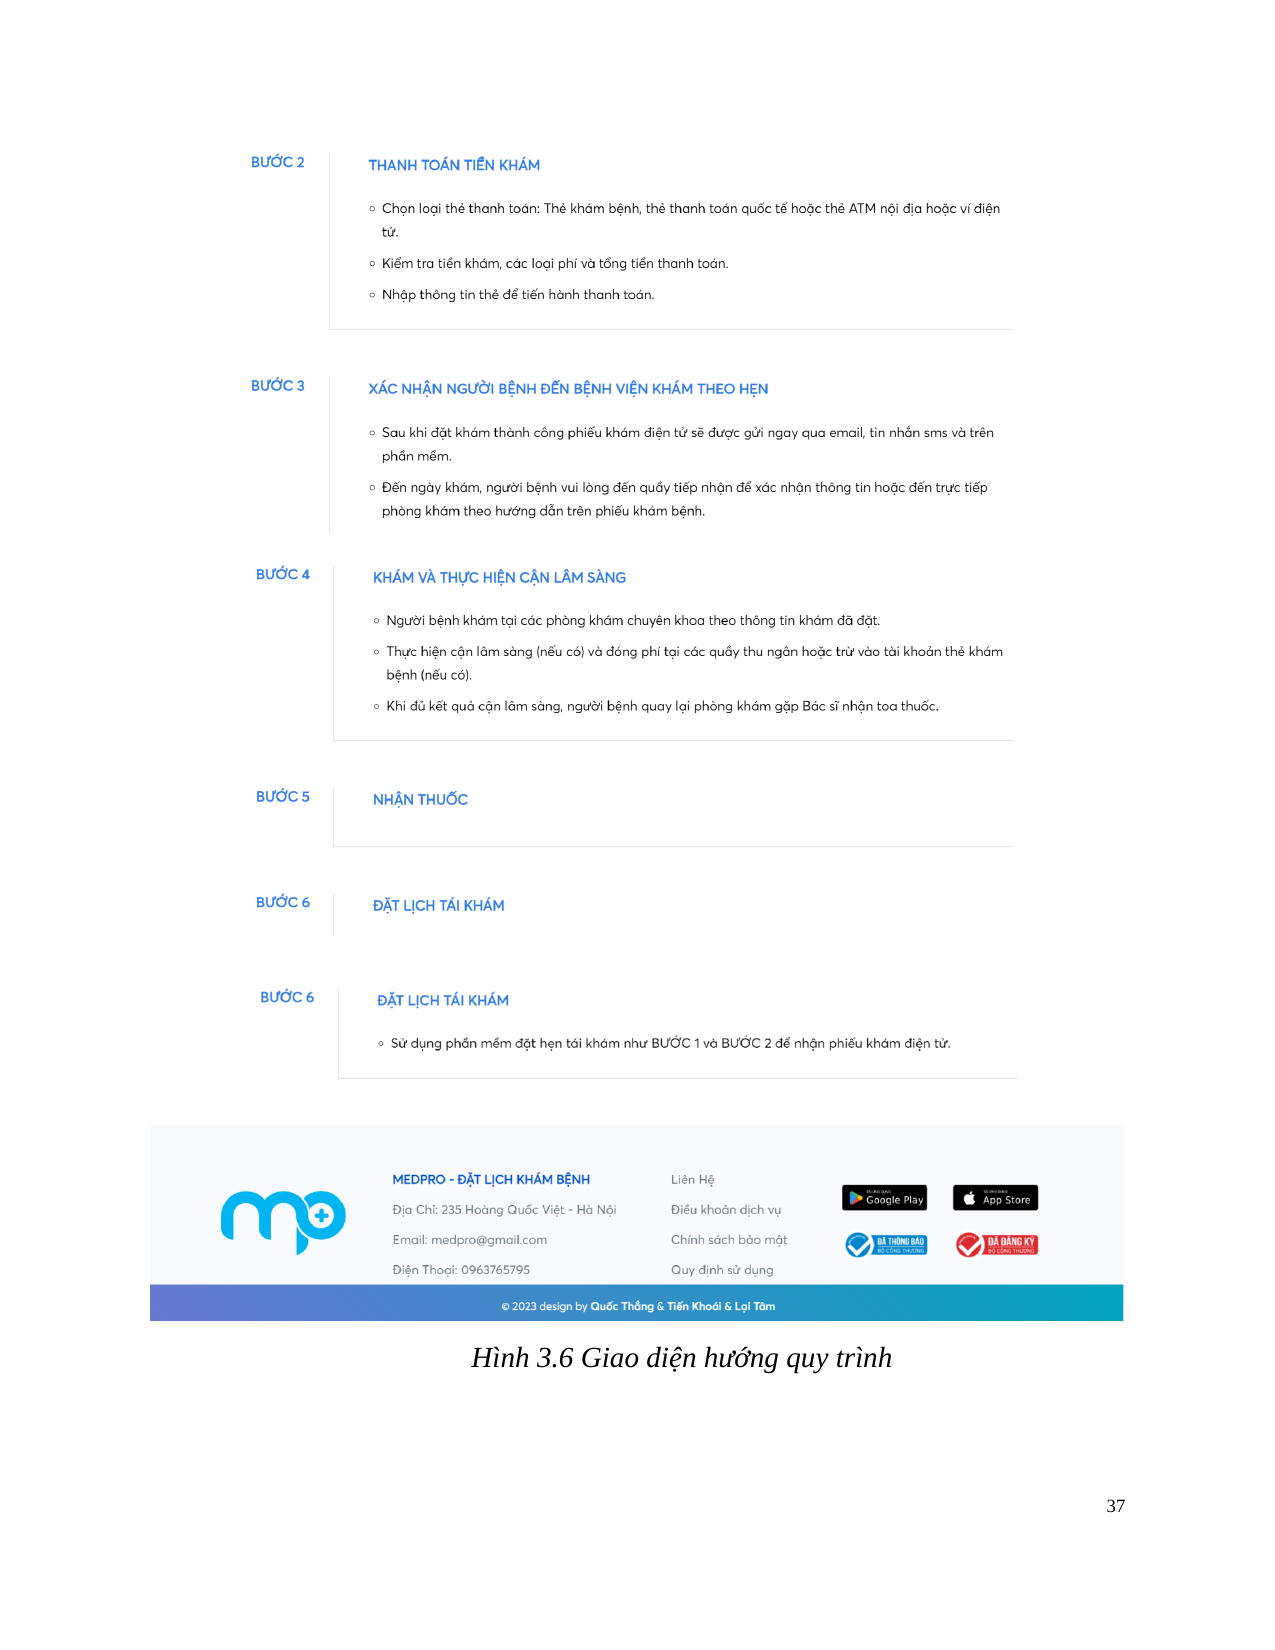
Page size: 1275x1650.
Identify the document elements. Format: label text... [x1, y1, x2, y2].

text Hình 3.6 Giao diện hướng quy trình [150, 1340, 1125, 1373]
picture [150, 150, 1124, 534]
picture [150, 954, 1124, 1321]
picture [150, 553, 1124, 936]
